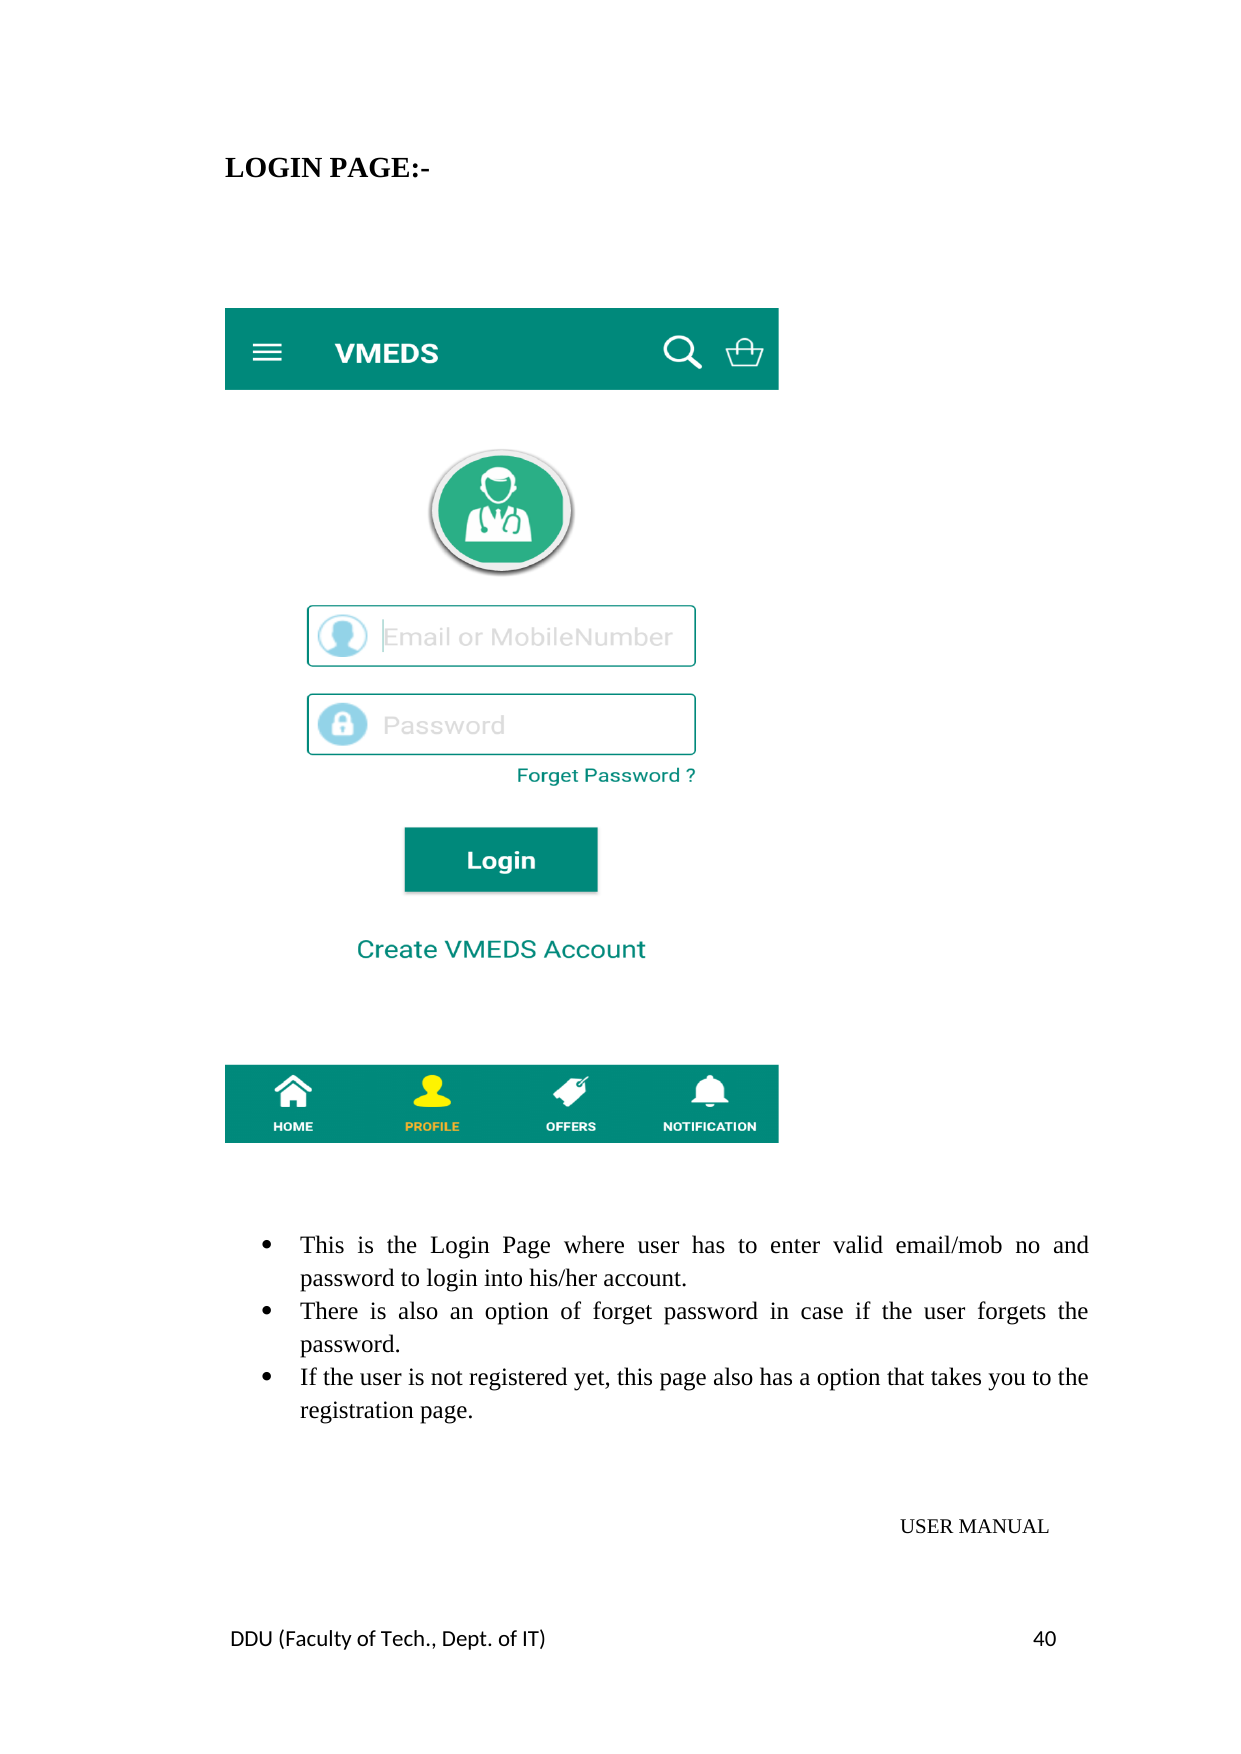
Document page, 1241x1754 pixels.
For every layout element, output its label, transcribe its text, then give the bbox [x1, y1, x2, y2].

list This is the Login Page where user has to enter valid email/mob no and password to login into his/her account. [262, 1230, 1090, 1291]
picture [225, 308, 779, 1143]
list USER MANUAL [900, 1514, 1090, 1538]
list There is also an option of forget password in case if the user forgets the password. [262, 1296, 1090, 1357]
text LOGIN PAGE:- [225, 150, 1090, 183]
list If the user is not registered yet, this page also has a option that takes you to the registration page. [262, 1362, 1090, 1423]
